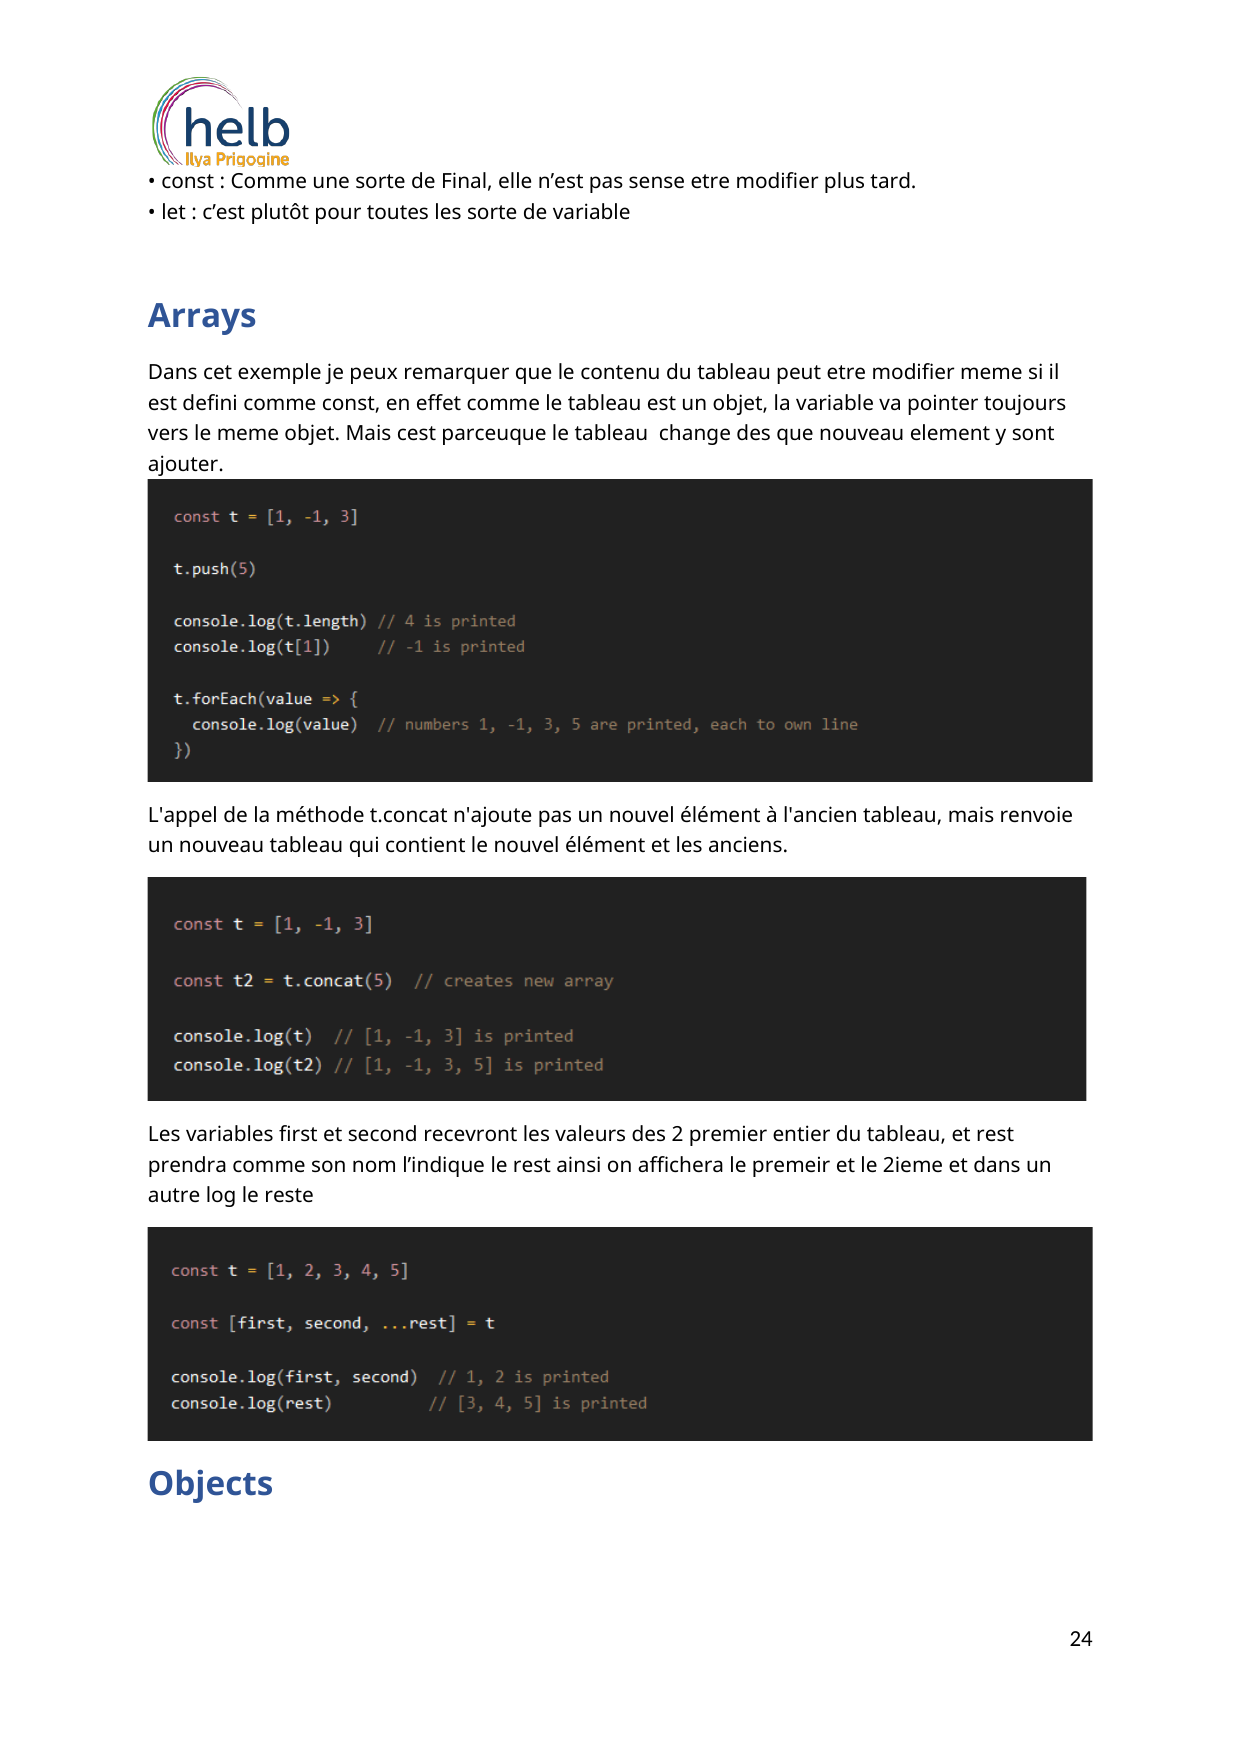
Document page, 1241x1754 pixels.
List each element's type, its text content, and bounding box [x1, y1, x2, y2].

text Objects [148, 1460, 1092, 1505]
text Les variables first et second recevront les valeurs des 2 premier entier du tableau, et rest prendra comme son nom l’indique le rest ainsi on affichera le premeir et le 2ieme et dans un autre log le reste [148, 1119, 1092, 1209]
picture [147, 1227, 1093, 1441]
picture [147, 479, 1093, 782]
text Arrays [148, 292, 1092, 337]
text L'appel de la méthode t.concat n'ajoute pas un nouvel élément à l'ancien tableau, mais renvoie un nouveau tableau qui contient le nouvel élément et les anciens. [148, 800, 1092, 859]
picture [147, 73, 296, 167]
text Dans cet exemple je peux remarquer que le contenu du tableau peut etre modifier meme si il est defini comme const, en effet comme le tableau est un objet, la variable va pointer toujours vers le meme objet. Mais cest parceuque le tableau change des que nouveau element y sont ajouter. [148, 357, 1092, 479]
text • const : Comme une sorte de Final, elle n’est pas sense etre modifier plus tard. • let : c’est plutôt pour toutes les sorte de variable [148, 166, 1092, 225]
picture [147, 877, 1087, 1101]
